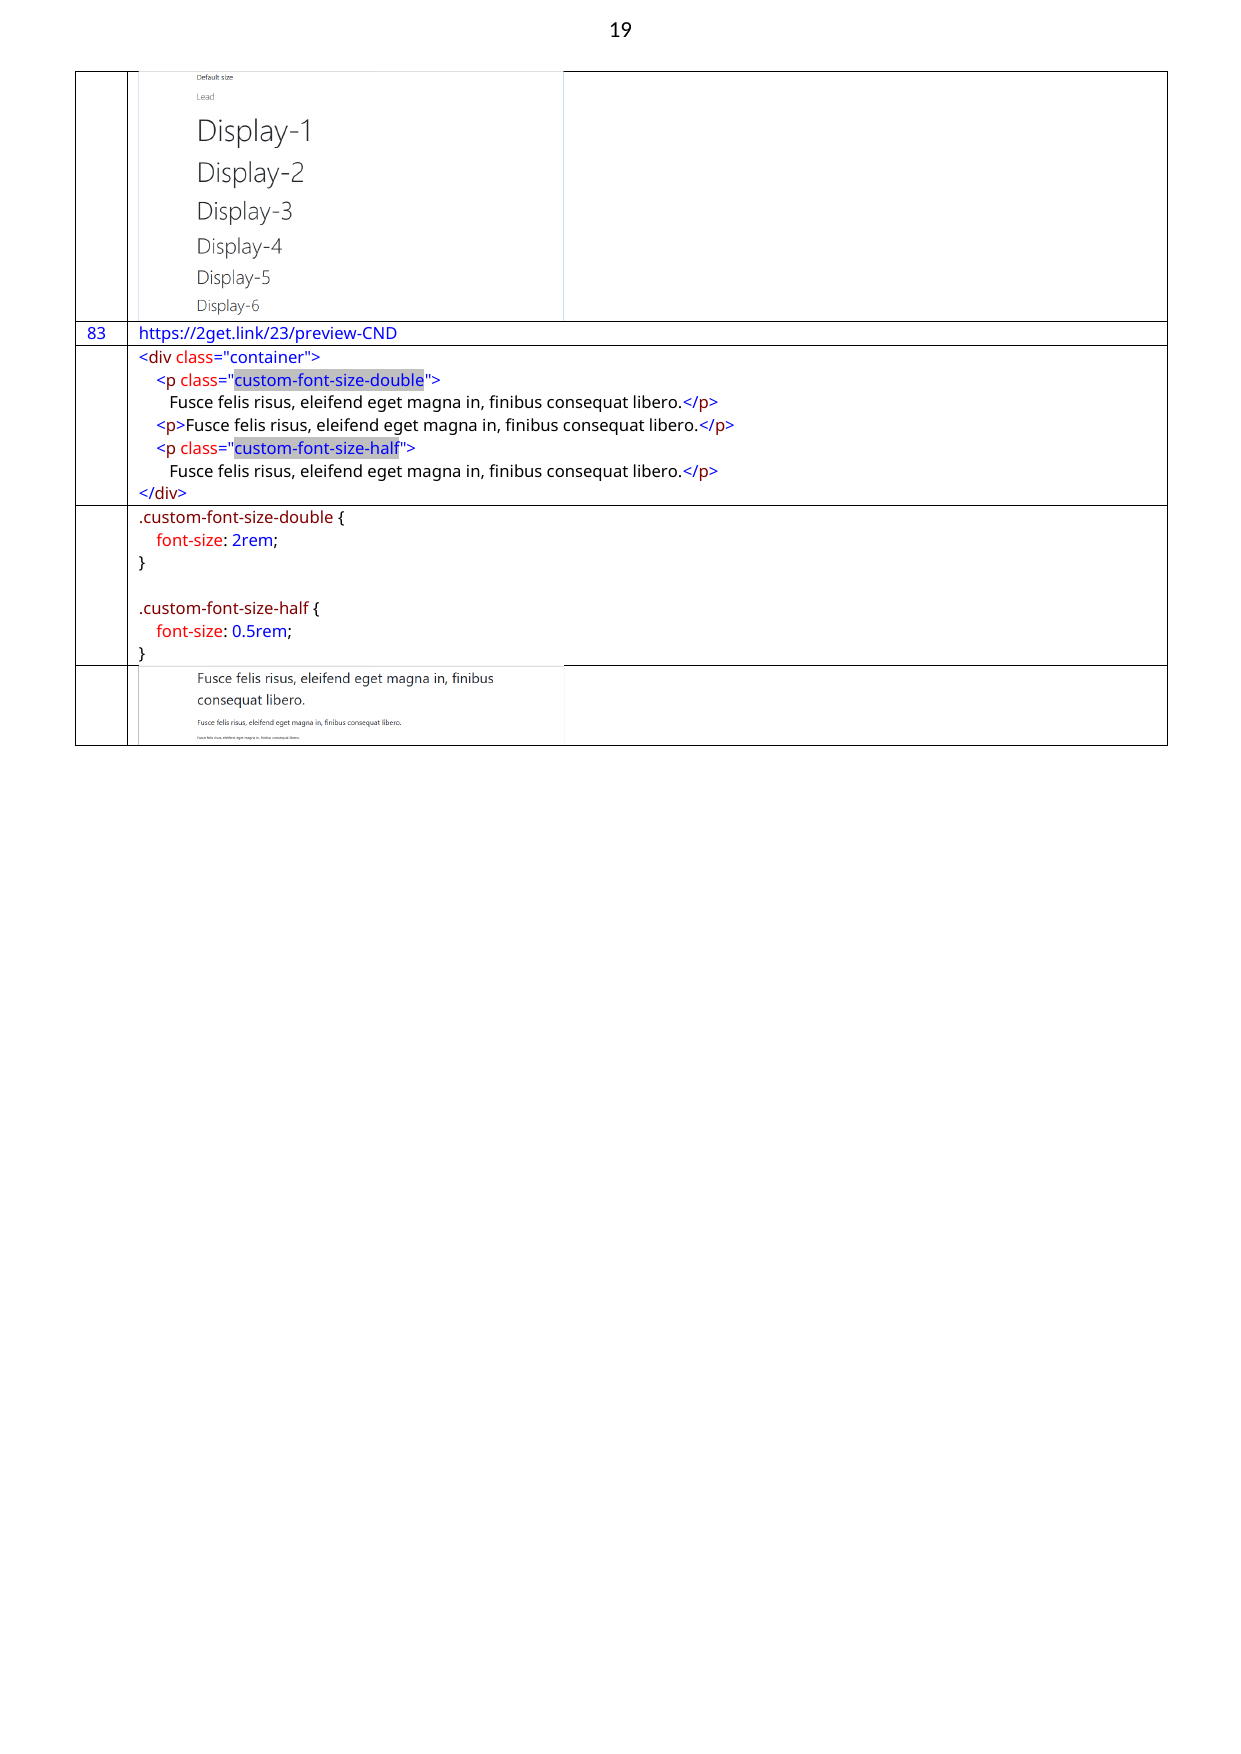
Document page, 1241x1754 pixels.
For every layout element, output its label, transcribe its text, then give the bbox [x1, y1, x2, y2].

table_cell [128, 72, 138, 321]
table_cell [565, 666, 1167, 744]
table_cell .custom-font-size-double { font-size: 2rem; } .custom-font-size-half { font-size: 0.5rem; } [128, 506, 1167, 665]
table_cell [76, 506, 127, 665]
table_cell https://2get.link/23/preview-CND [128, 322, 1167, 345]
table_cell [76, 666, 127, 744]
table_cell 83 [76, 322, 127, 345]
table_cell [76, 346, 127, 505]
table_cell [128, 666, 138, 744]
picture [138, 71, 564, 321]
table_cell <div class="container"> <p class="custom-font-size-double"> Fusce felis risus, eleifend eget magna in, finibus consequat libero.</p> <p>Fusce felis risus, eleifend eget magna in, finibus consequat libero.</p> <p class="custom-font-size-half"> Fusce felis risus, eleifend eget magna in, finibus consequat libero.</p> </div> [128, 346, 1167, 505]
picture [138, 665, 565, 745]
table_cell [564, 72, 1167, 321]
table_cell [76, 72, 127, 321]
